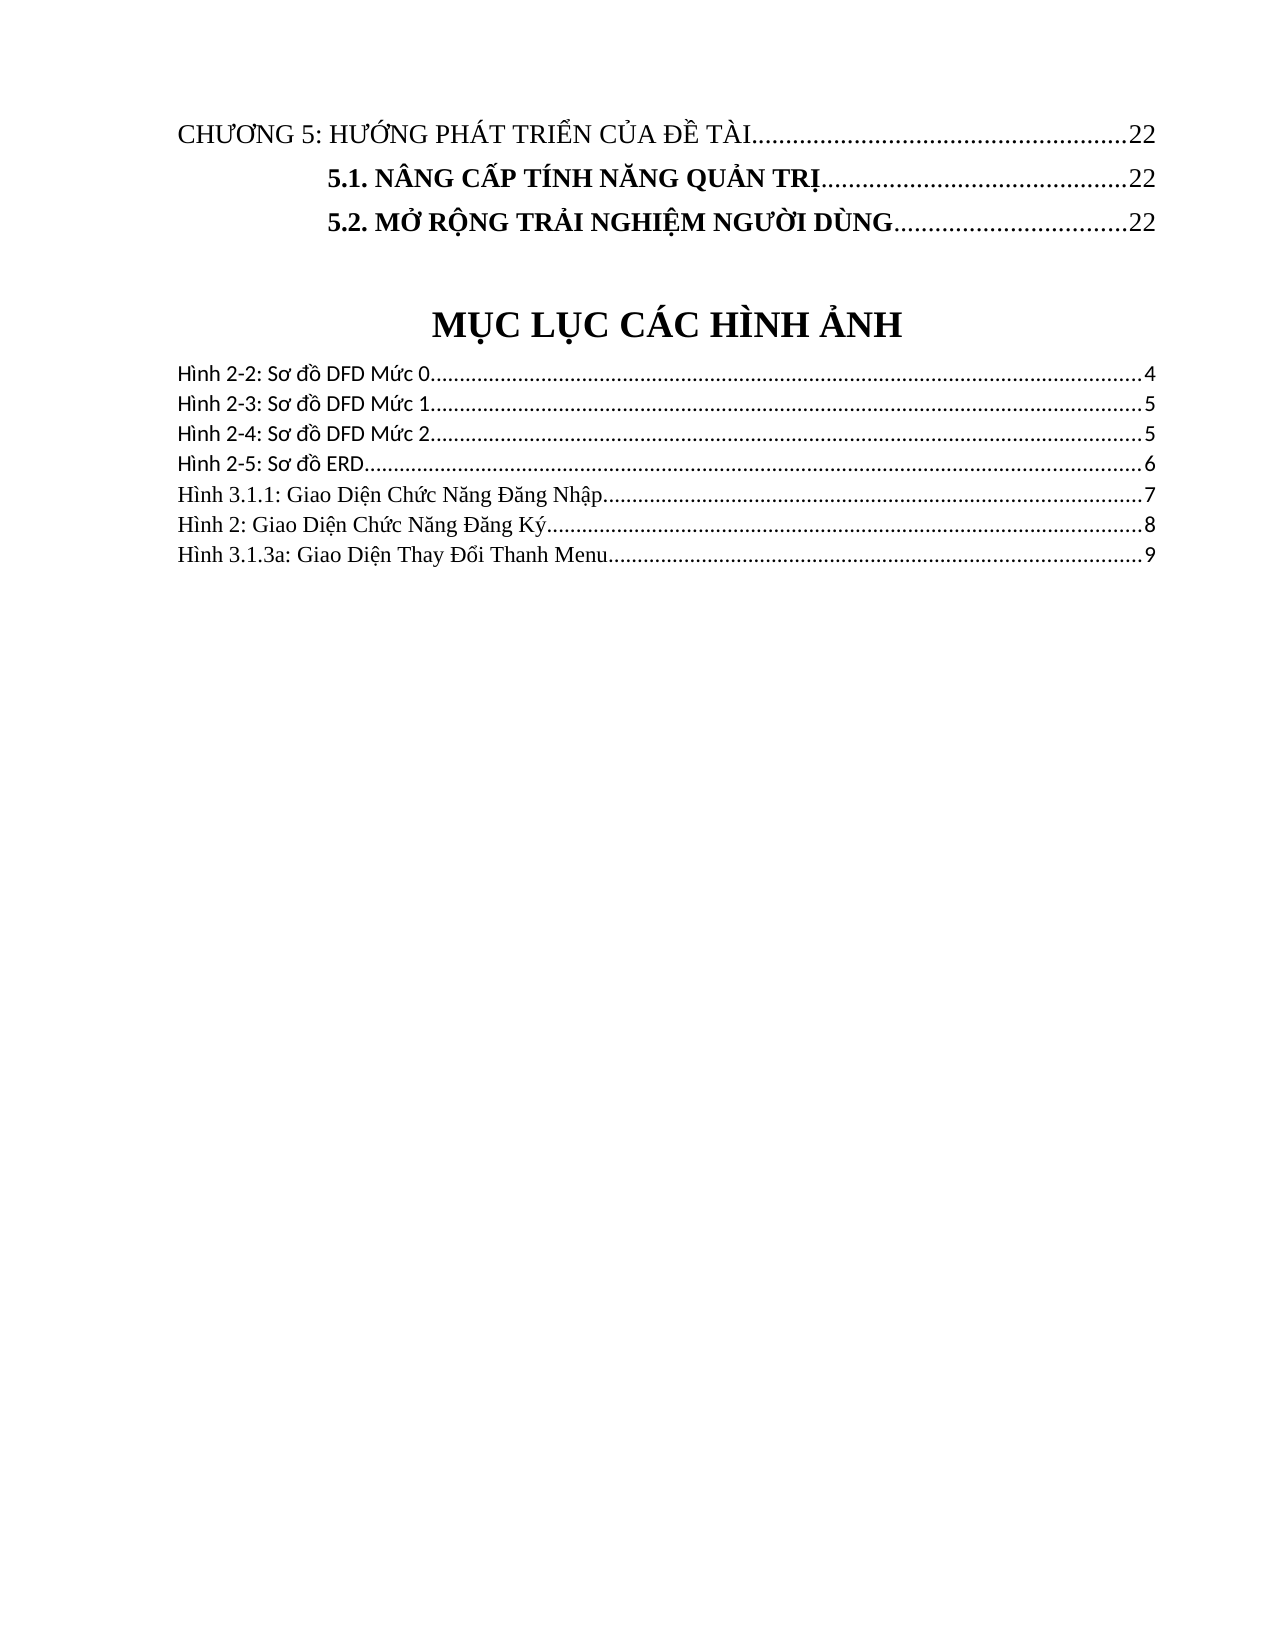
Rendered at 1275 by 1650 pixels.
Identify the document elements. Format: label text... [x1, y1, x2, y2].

text Hình 2: Giao Diện Chức Năng Đăng Ký 8 [177, 510, 1157, 538]
text Hình 2-3: Sơ đồ DFD Mức 1 5 [177, 389, 1157, 417]
text Hình 3.1.3a: Giao Diện Thay Đổi Thanh Menu 9 [177, 540, 1157, 568]
text Hình 2-2: Sơ đồ DFD Mức 0 4 [177, 359, 1157, 387]
text Hình 3.1.1: Giao Diện Chức Năng Đăng Nhập 7 [177, 480, 1157, 508]
text Hình 2-4: Sơ đồ DFD Mức 2 5 [177, 419, 1157, 447]
text MỤC LỤC CÁC HÌNH ẢNH [177, 303, 1157, 346]
text Hình 2-5: Sơ đồ ERD 6 [177, 449, 1157, 478]
